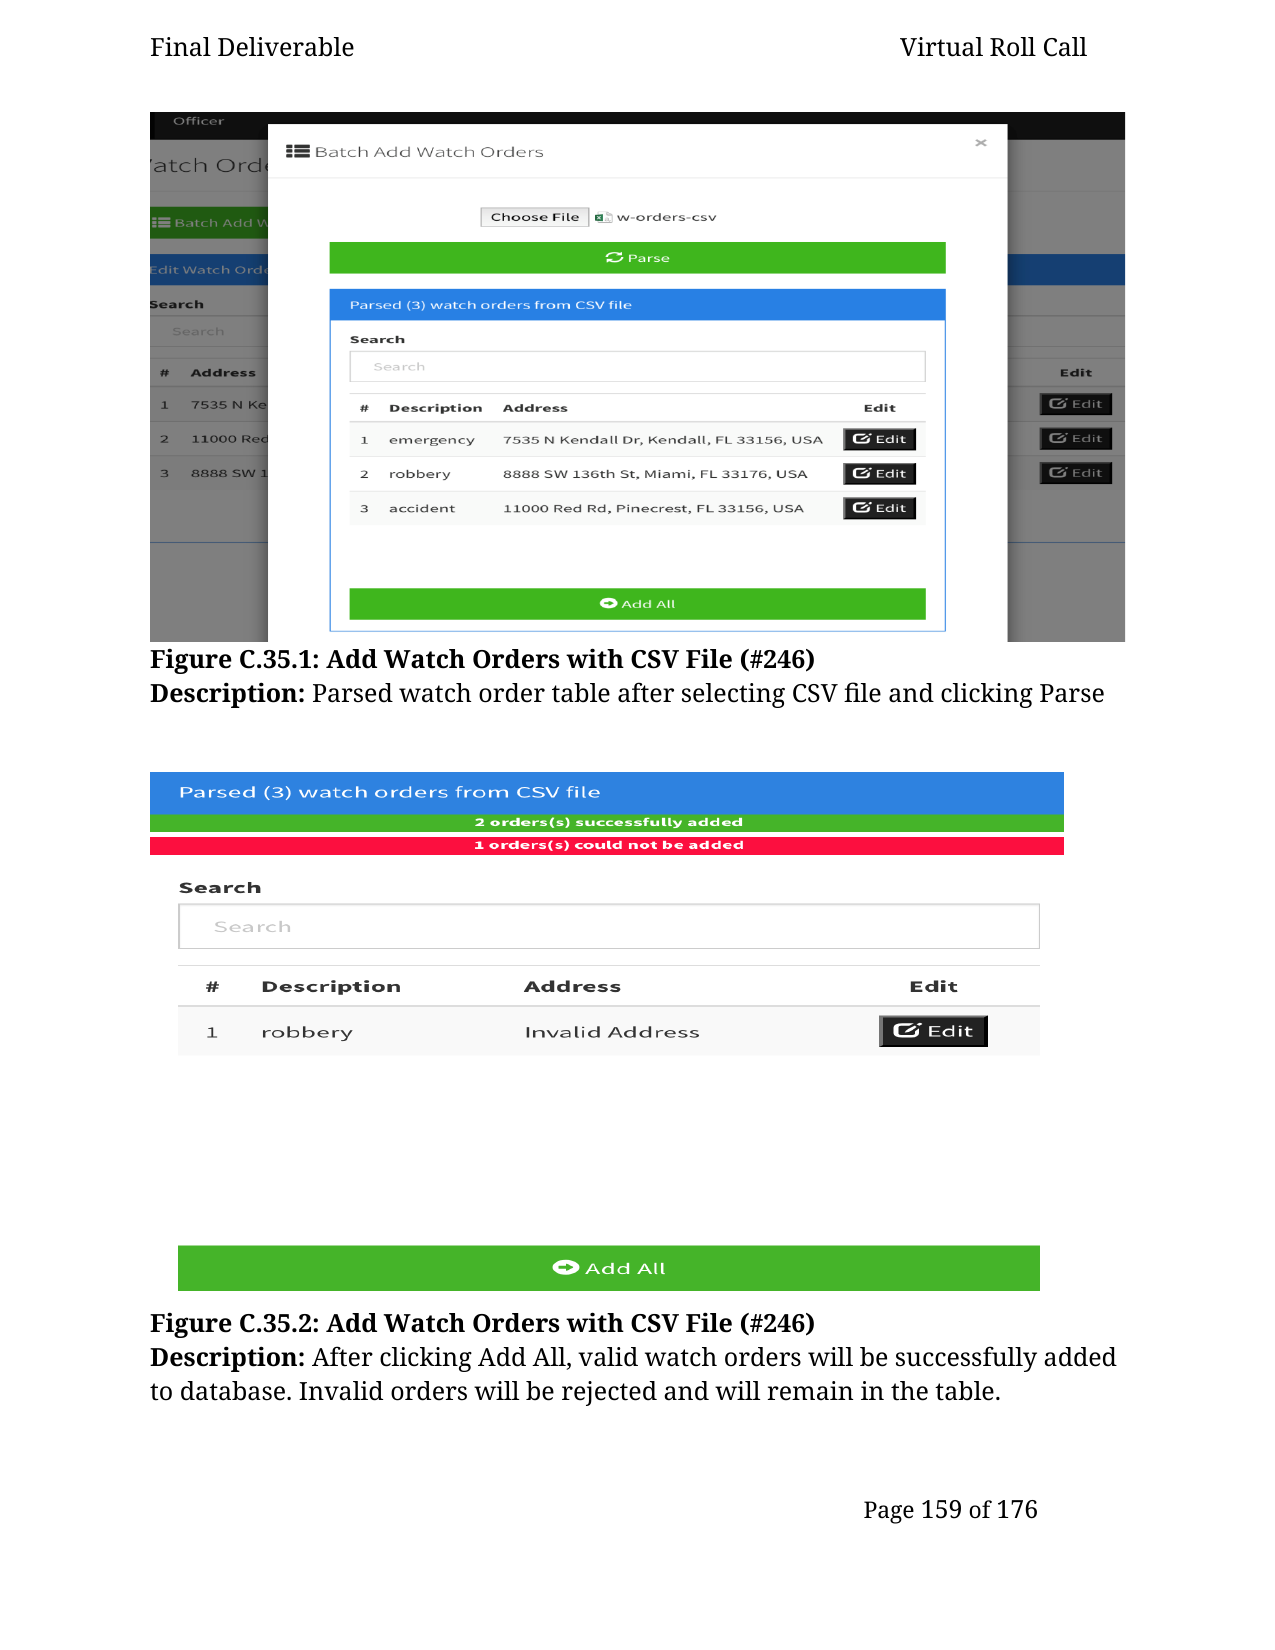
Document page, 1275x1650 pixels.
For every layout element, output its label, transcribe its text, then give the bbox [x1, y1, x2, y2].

text Description: After clicking Add All, valid watch orders will be successfully added to database. Invalid orders will be rejected and will remain in the table. [150, 1340, 1125, 1408]
picture [150, 772, 1064, 1306]
text Figure C.35.2: Add Watch Orders with CSV File (#246) [150, 1306, 1125, 1340]
text Description: Parsed watch order table after selecting CSV file and clicking Parse [150, 676, 1125, 710]
text Figure C.35.1: Add Watch Orders with CSV File (#246) [150, 642, 1125, 676]
picture [150, 112, 1125, 642]
